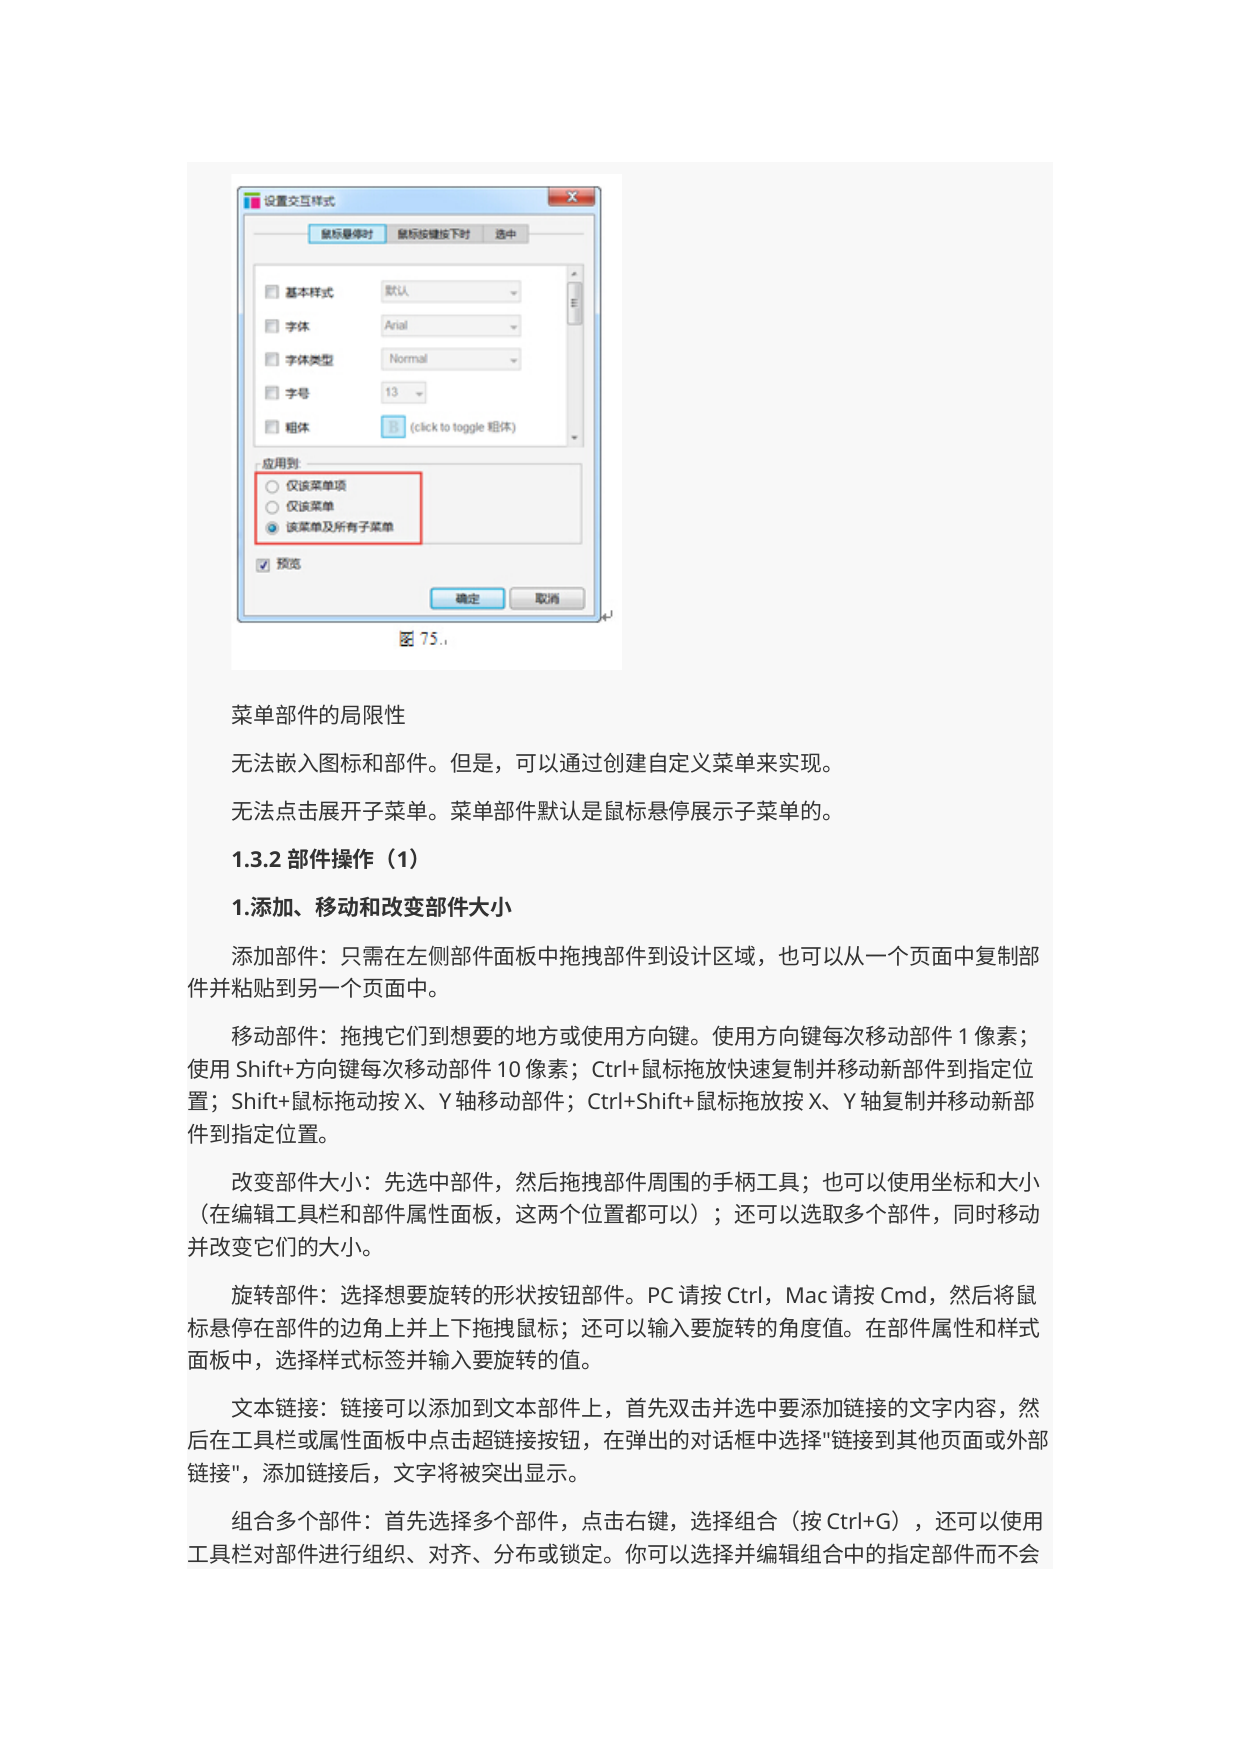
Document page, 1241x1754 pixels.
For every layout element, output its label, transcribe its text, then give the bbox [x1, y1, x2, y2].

text 文本链接：链接可以添加到文本部件上，首先双击并选中要添加链接的文字内容，然后在工具栏或属性面板中点击超链接按钮，在弹出的对话框中选择"链接到其他页面或外部链接"，添加链接后，文字将被突出显示。 [187, 1391, 1053, 1488]
text 移动部件：拖拽它们到想要的地方或使用方向键。使用方向键每次移动部件1像素；使用Shift+方向键每次移动部件10像素；Ctrl+鼠标拖放快速复制并移动新部件到指定位置；Shift+鼠标拖动按X、Y轴移动部件；Ctrl+Shift+鼠标拖放按X、Y轴复制并移动新部件到指定位置。 [187, 1019, 1053, 1149]
text 无法嵌入图标和部件。但是，可以通过创建自定义菜单来实现。 [187, 746, 1053, 778]
text 旋转部件：选择想要旋转的形状按钮部件。PC请按Ctrl，Mac请按Cmd，然后将鼠标悬停在部件的边角上并上下拖拽鼠标；还可以输入要旋转的角度值。在部件属性和样式面板中，选择样式标签并输入要旋转的值。 [187, 1278, 1053, 1375]
text 改变部件大小：先选中部件，然后拖拽部件周围的手柄工具；也可以使用坐标和大小（在编辑工具栏和部件属性面板，这两个位置都可以）；还可以选取多个部件，同时移动并改变它们的大小。 [187, 1164, 1053, 1262]
picture [231, 174, 622, 670]
text 无法点击展开子菜单。菜单部件默认是鼠标悬停展示子菜单的。 [187, 794, 1053, 826]
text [187, 1504, 1053, 1569]
text 1.添加、移动和改变部件大小 [187, 890, 1053, 923]
text 添加部件：只需在左侧部件面板中拖拽部件到设计区域，也可以从一个页面中复制部件并粘贴到另一个页面中。 [187, 938, 1053, 1003]
text 菜单部件的局限性 [187, 698, 1053, 730]
text 1.3.2 部件操作（1） [187, 842, 1053, 874]
